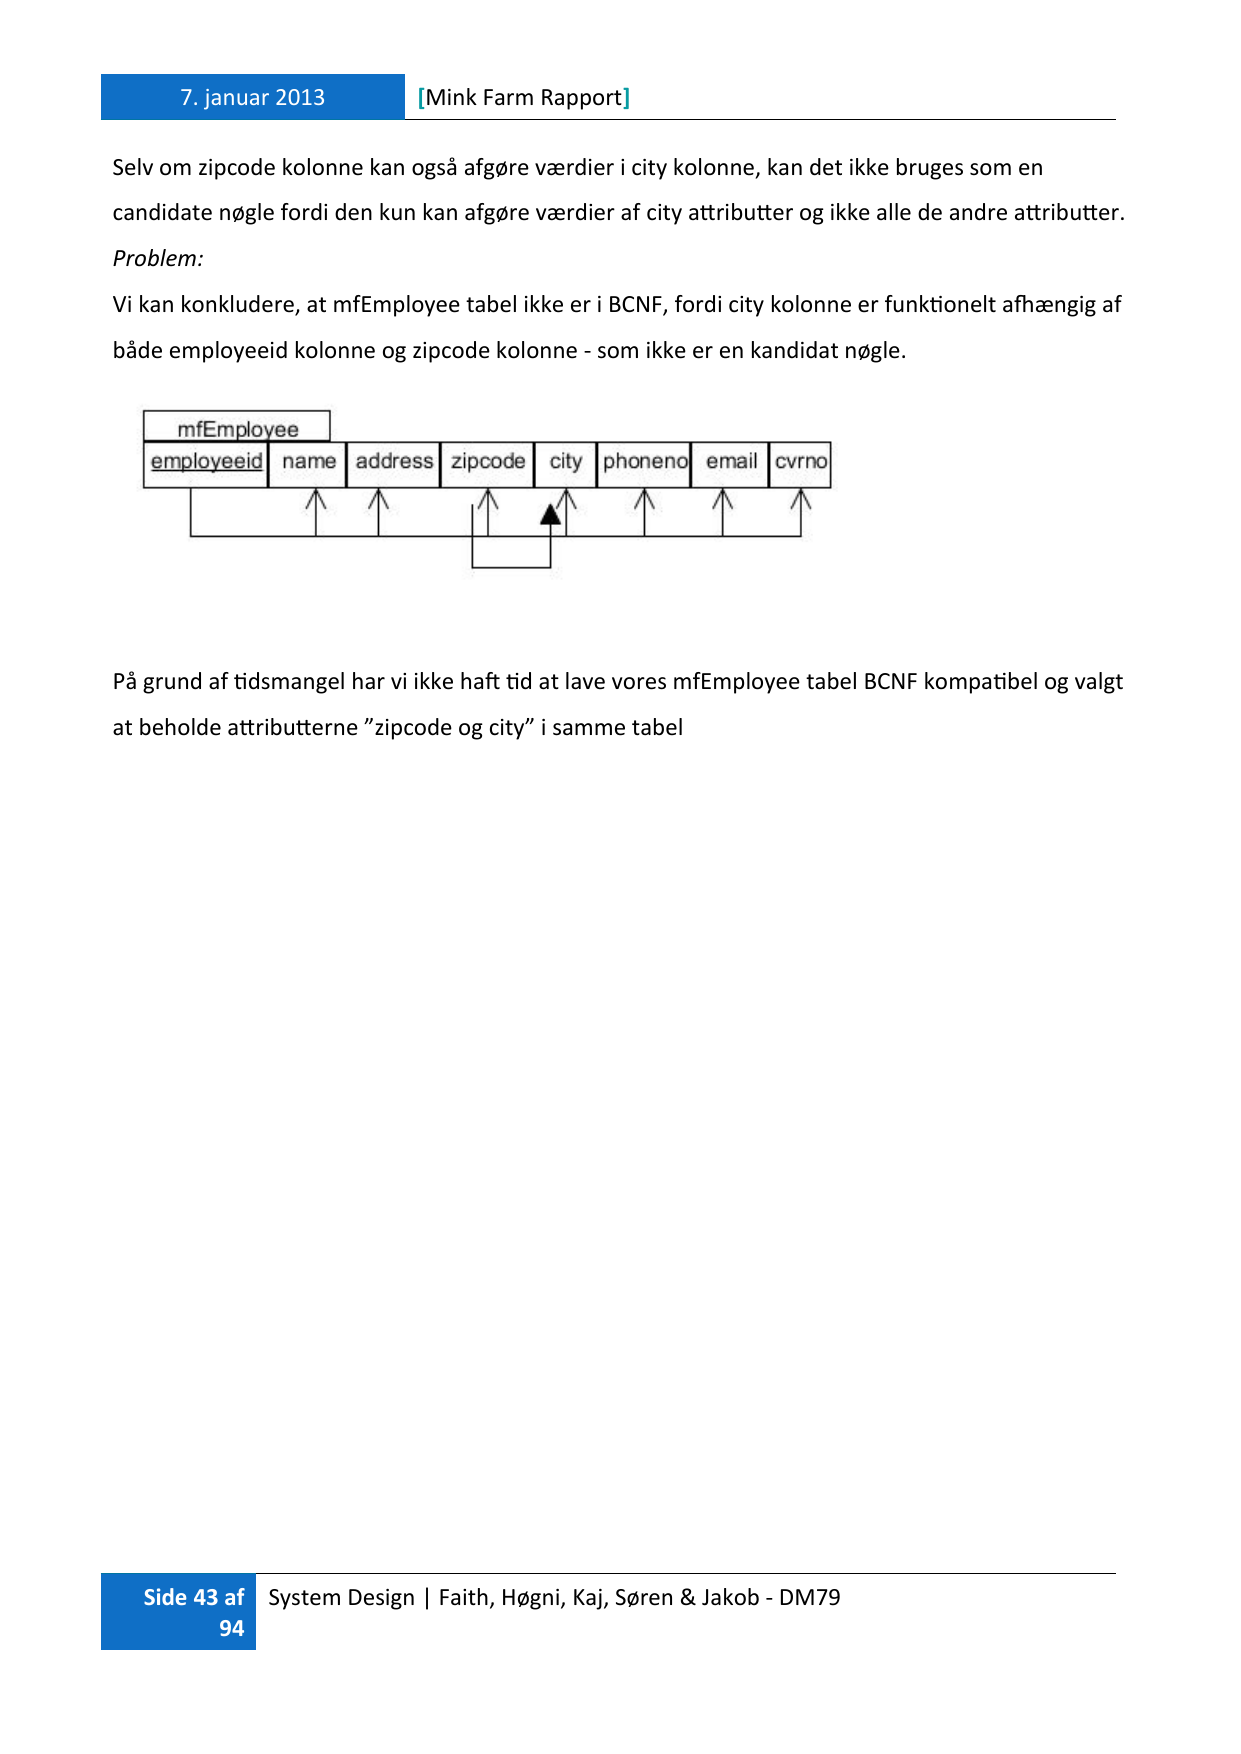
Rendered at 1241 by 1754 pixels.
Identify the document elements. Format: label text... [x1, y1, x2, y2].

text Vi kan konkludere, at mfEmployee tabel ikke er i BCNF, fordi city kolonne er funktionelt afhængig af både employeeid kolonne og zipcode kolonne - som ikke er en kandidat nøgle. [112, 288, 1128, 364]
picture [112, 379, 863, 630]
text Problem: [112, 242, 1128, 273]
text På grund af tidsmangel har vi ikke haft tid at lave vores mfEmployee tabel BCNF kompatibel og valgt at beholde attributterne ”zipcode og city” i samme tabel [112, 666, 1128, 742]
text Selv om zipcode kolonne kan også afgøre værdier i city kolonne, kan det ikke bruges som en candidate nøgle fordi den kun kan afgøre værdier af ​​city attributter og ikke alle de andre attributter. [112, 151, 1128, 227]
